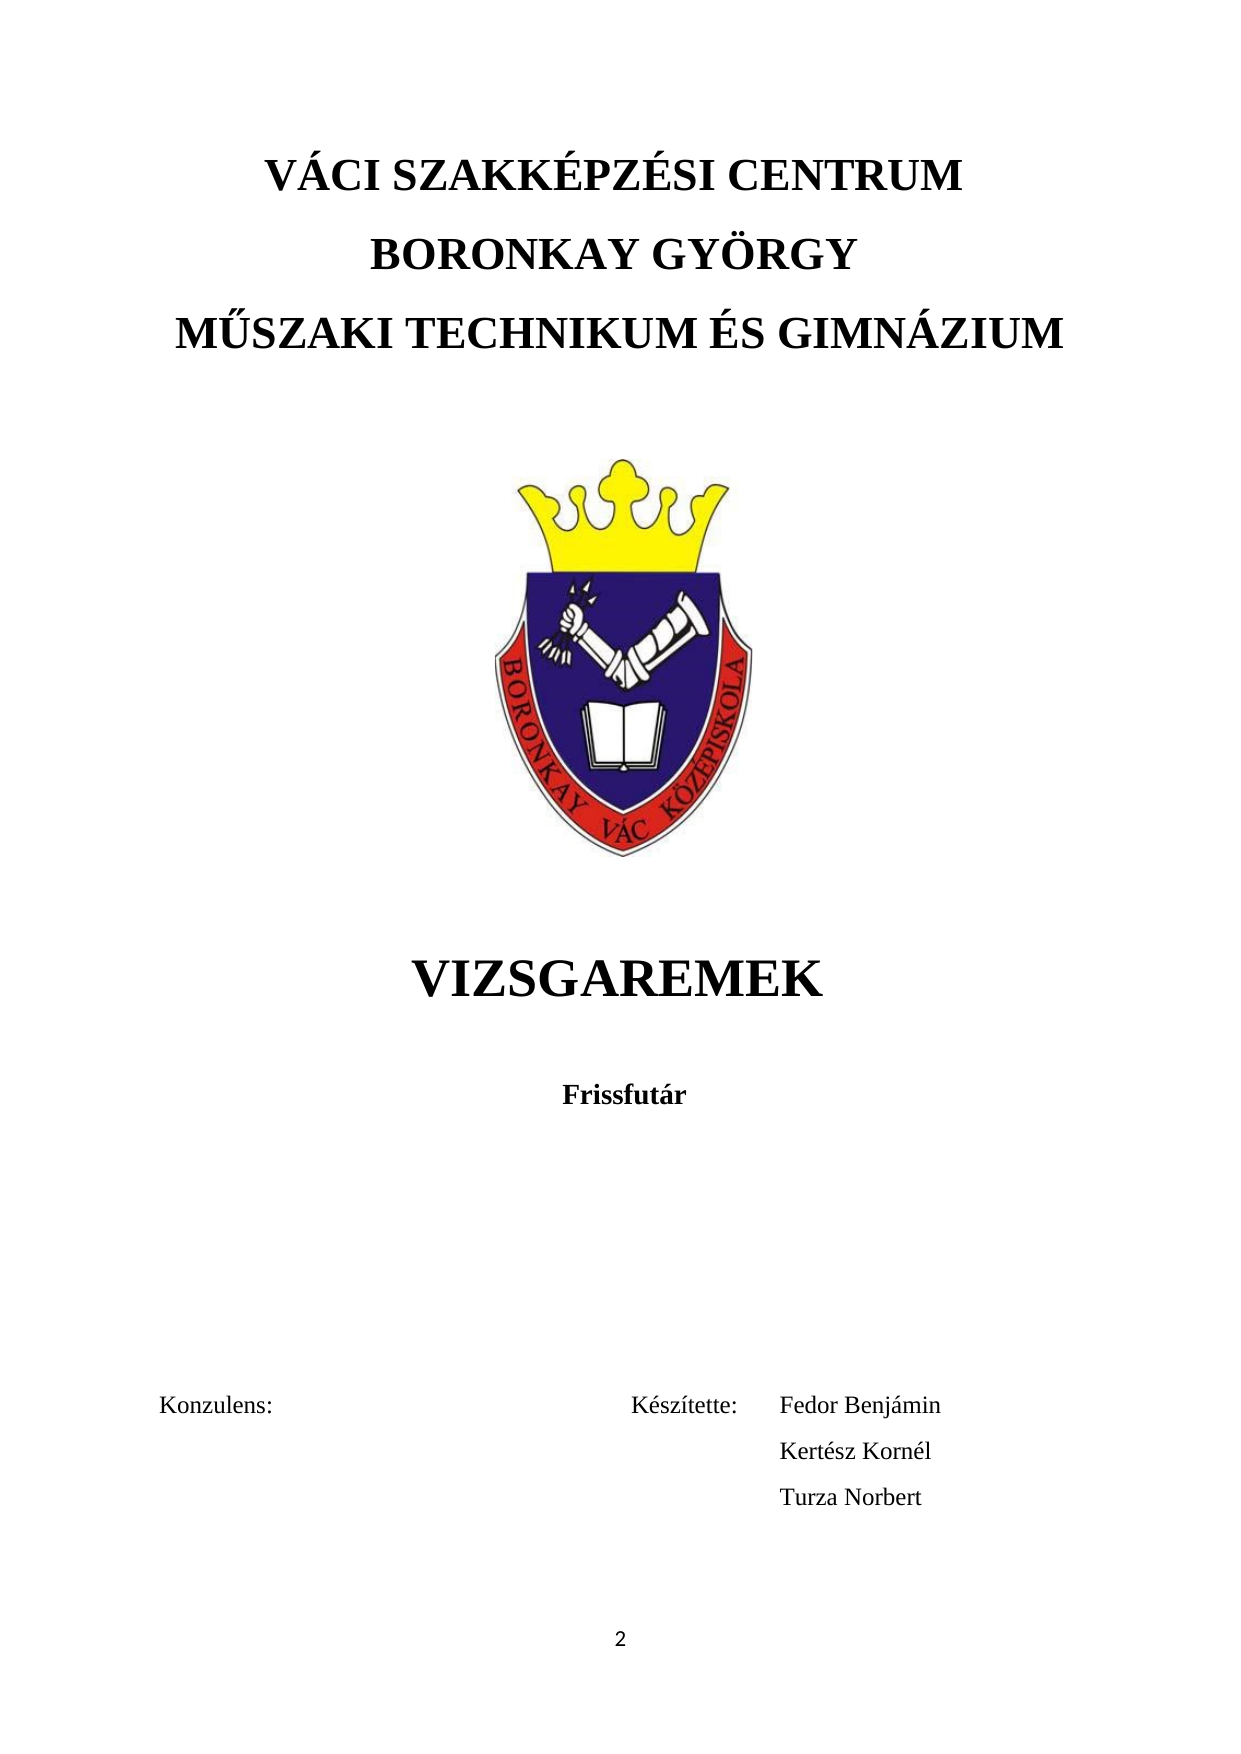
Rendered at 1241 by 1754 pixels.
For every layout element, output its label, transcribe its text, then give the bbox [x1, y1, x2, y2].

table_header Készítette: Fedor Benjámin Kertész Kornél Turza Norbert [620, 1390, 1092, 1528]
table_header Konzulens: [148, 1390, 619, 1528]
text Frissfutár [297, 1077, 951, 1111]
text VÁCI SZAKKÉPZÉSI CENTRUM BORONKAY GYÖRGY MŰSZAKI TECHNIKUM ÉS GIMNÁZIUM [148, 148, 1093, 358]
text VIZSGAREMEK [148, 946, 1087, 1008]
picture [494, 459, 753, 857]
